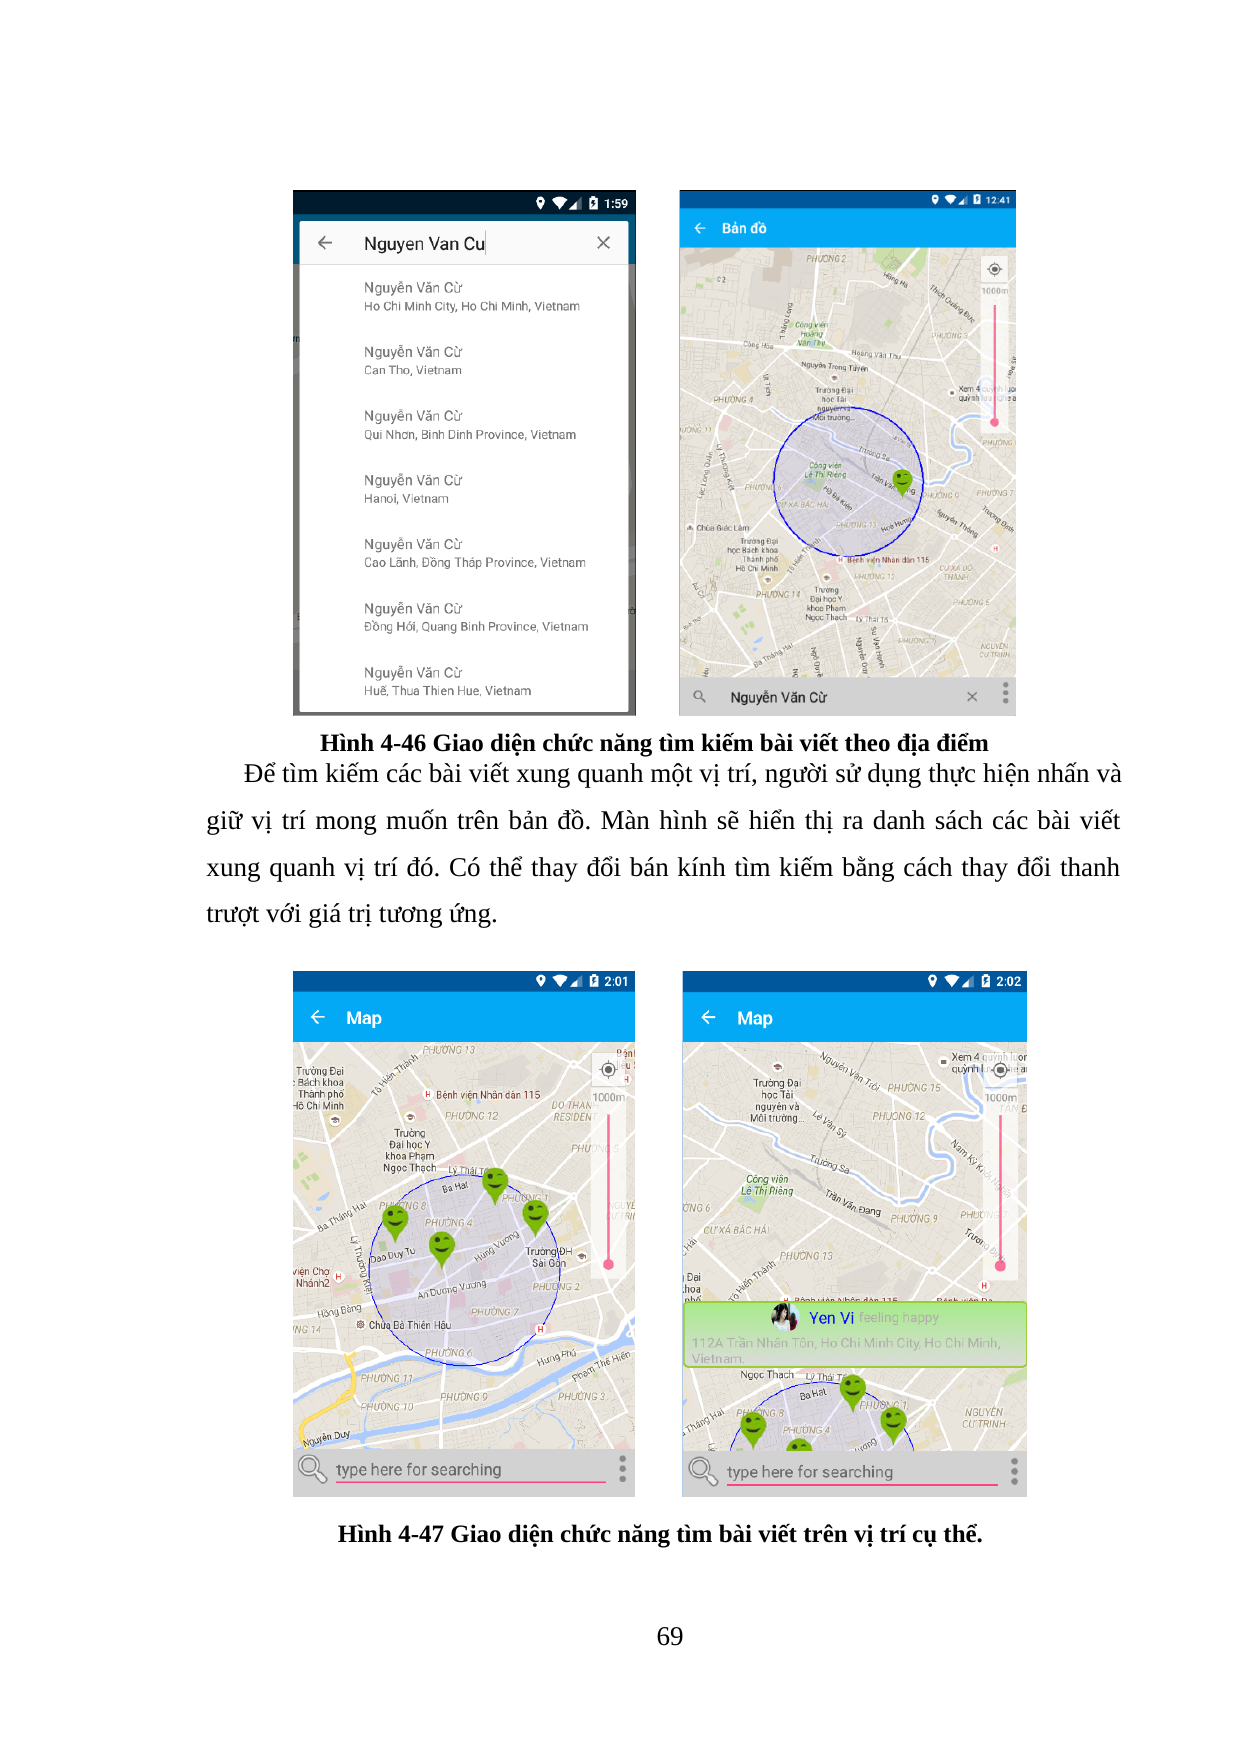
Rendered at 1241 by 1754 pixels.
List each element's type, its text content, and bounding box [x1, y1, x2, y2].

picture [682, 971, 1027, 991]
picture [682, 1043, 1027, 1497]
picture [293, 222, 636, 715]
picture [293, 971, 635, 991]
picture [751, 222, 759, 233]
picture [293, 1043, 635, 1497]
picture [373, 1015, 380, 1027]
picture [293, 190, 636, 213]
picture [723, 223, 730, 233]
picture [747, 1012, 751, 1024]
picture [764, 1015, 772, 1028]
picture [729, 226, 738, 233]
picture [739, 1012, 743, 1024]
picture [703, 1015, 714, 1020]
picture [679, 190, 1016, 207]
picture [679, 248, 1016, 715]
